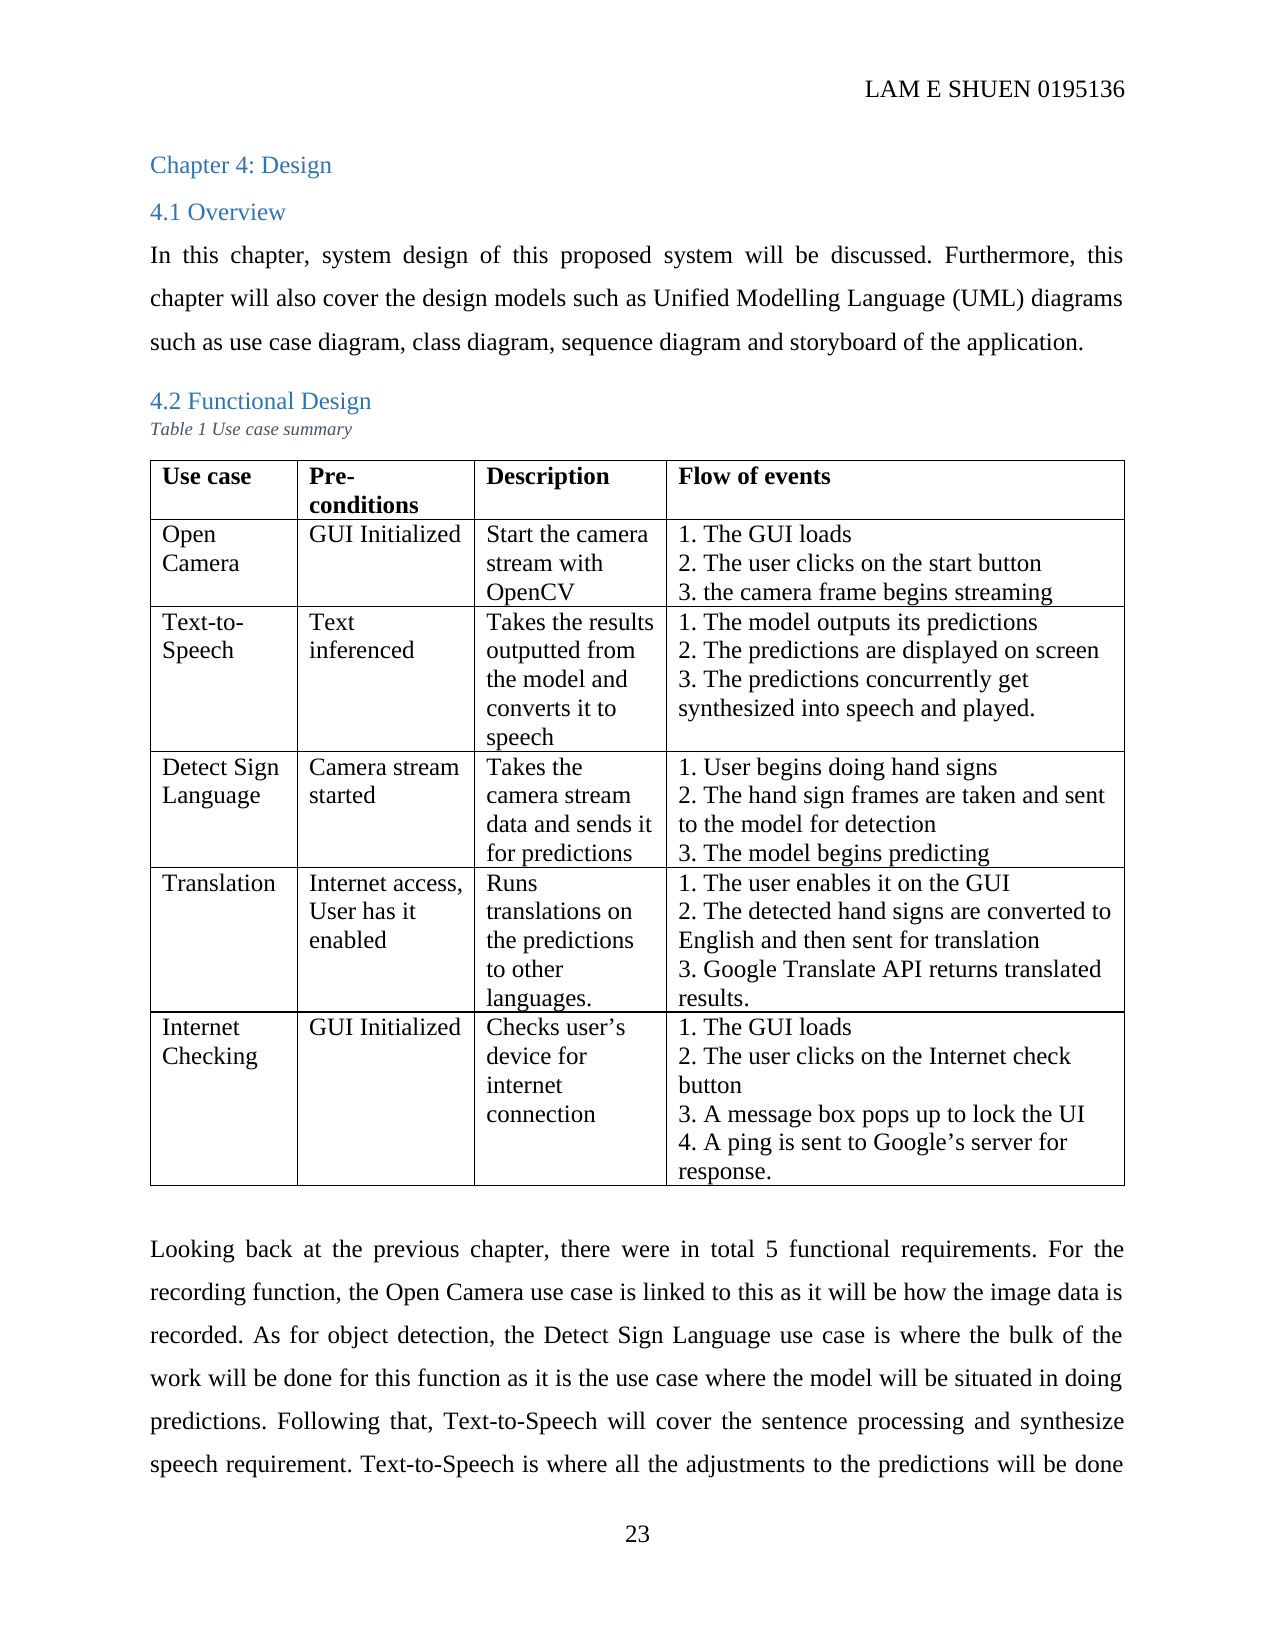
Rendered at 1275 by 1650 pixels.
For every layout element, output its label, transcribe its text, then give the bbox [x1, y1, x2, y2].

table_cell Text inferenced [298, 607, 474, 751]
table_cell Takes the results outputted from the model and converts it to speech [475, 607, 666, 751]
text In this chapter, system design of this proposed system will be discussed. Furthermore, this chapter will also cover the design models such as Unified Modelling Language (UML) diagrams such as use case diagram, class diagram, sequence diagram and storyboard of the application. [150, 240, 1125, 355]
table_cell Start the camera stream with OpenCV [475, 520, 666, 606]
table_cell Takes the camera stream data and sends it for predictions [475, 752, 666, 867]
table_header Flow of events [667, 461, 1124, 518]
table_cell Internet Checking [151, 1013, 297, 1185]
table_cell 1. The GUI loads 2. The user clicks on the start button 3. the camera frame begins streaming [667, 520, 1124, 606]
table_cell 1. User begins doing hand signs 2. The hand sign frames are taken and sent to the model for detection 3. The model begins predicting [667, 752, 1124, 867]
table_header Pre-conditions [298, 461, 474, 518]
table_cell Detect Sign Language [151, 752, 297, 867]
table_cell Runs translations on the predictions to other languages. [475, 868, 666, 1011]
table_header Description [475, 461, 666, 518]
text Table 1 Use case summary [150, 417, 1125, 439]
table_cell Internet access, User has it enabled [298, 868, 474, 1011]
table_cell Text-to-Speech [151, 607, 297, 751]
subtitle 4.2 Functional Design [150, 386, 1125, 415]
subtitle Chapter 4: Design [150, 150, 1125, 179]
table_cell 1. The model outputs its predictions 2. The predictions are displayed on screen 3. The predictions concurrently get synthesized into speech and played. [667, 607, 1124, 751]
table_header Use case [151, 461, 297, 518]
table_cell GUI Initialized [298, 1013, 474, 1185]
table_cell Camera stream started [298, 752, 474, 867]
table_cell Checks user’s device for internet connection [475, 1013, 666, 1185]
table_cell Open Camera [151, 520, 297, 606]
table_cell 1. The user enables it on the GUI 2. The detected hand signs are converted to English and then sent for translation 3. Google Translate API returns translated results. [667, 868, 1124, 1011]
subtitle 4.1 Overview [150, 197, 1125, 226]
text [150, 1234, 1125, 1478]
table_cell GUI Initialized [298, 520, 474, 606]
table_cell 1. The GUI loads 2. The user clicks on the Internet check button 3. A message box pops up to lock the UI 4. A ping is sent to Google’s server for response. [667, 1013, 1124, 1185]
table_cell Translation [151, 868, 297, 1011]
